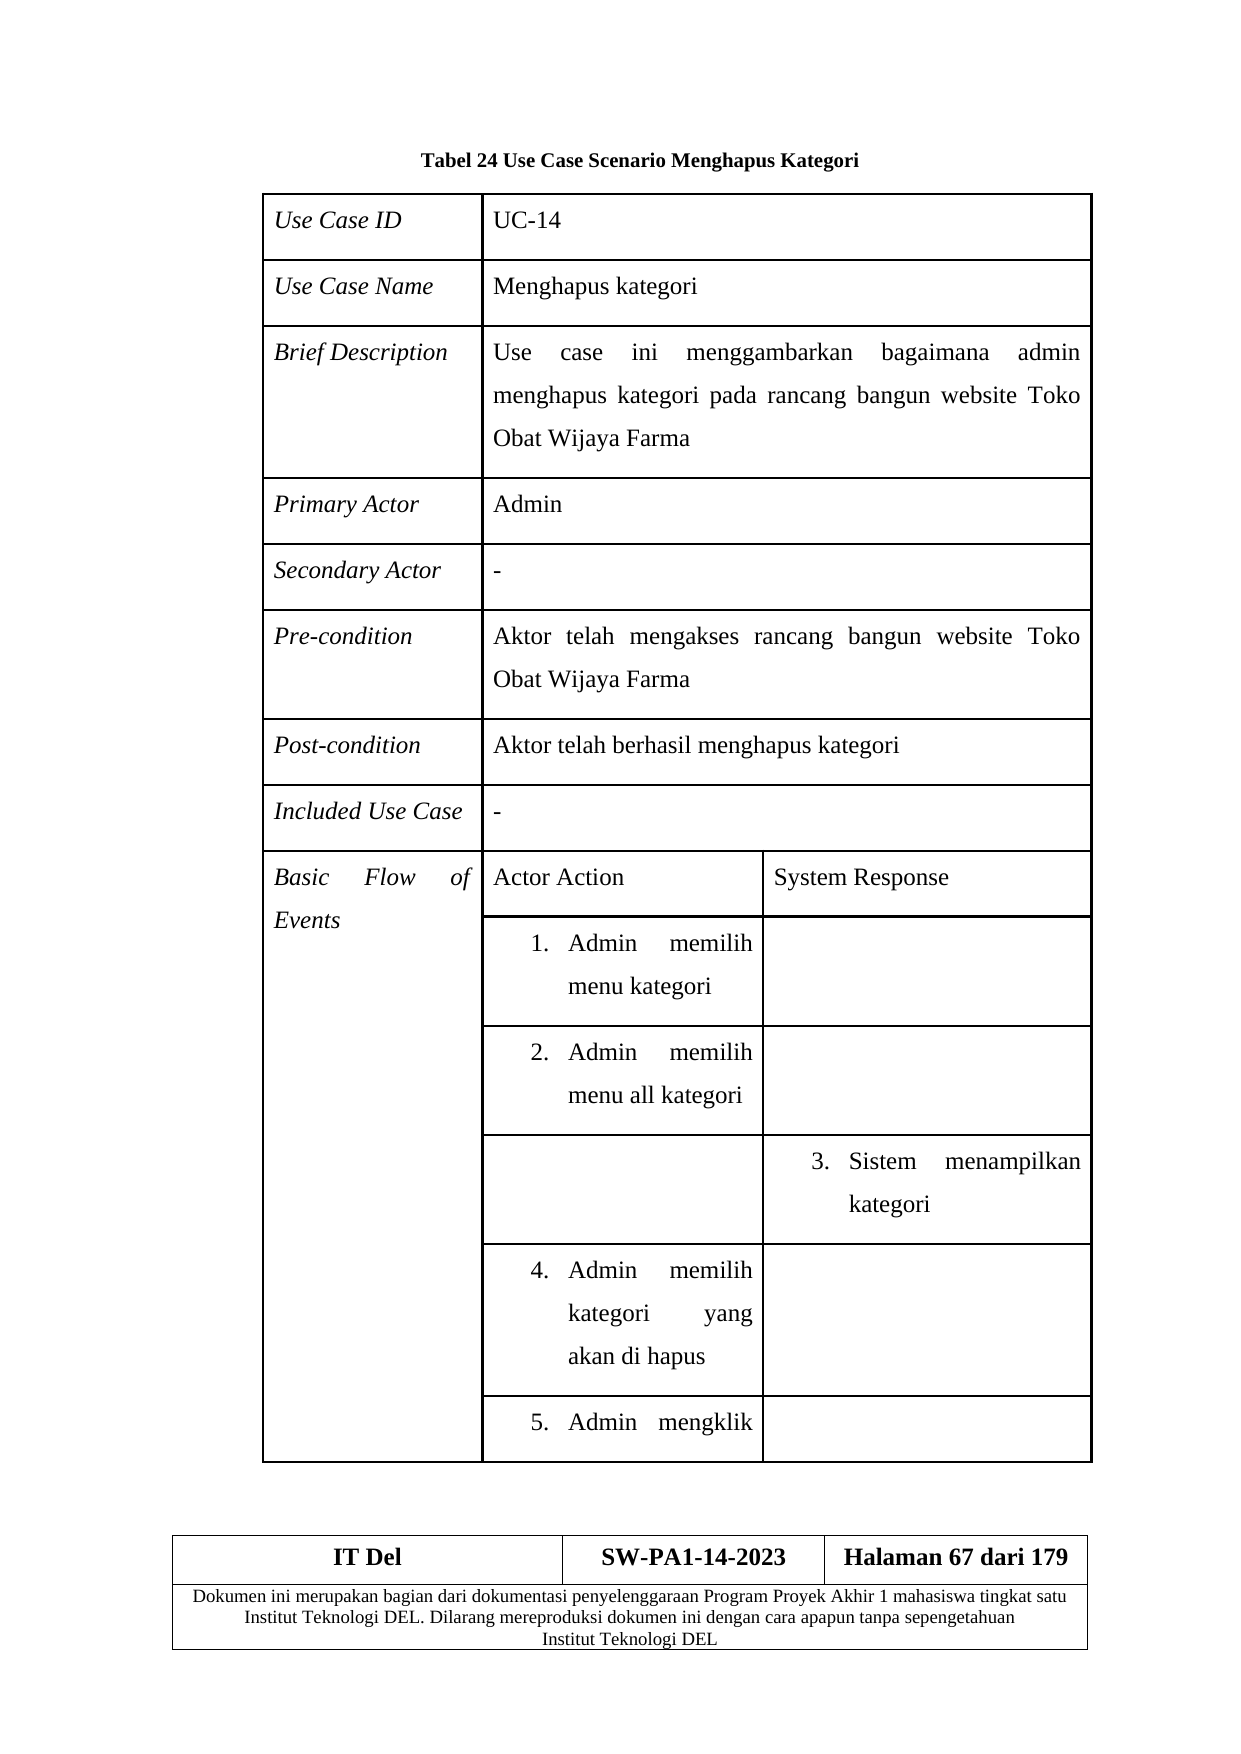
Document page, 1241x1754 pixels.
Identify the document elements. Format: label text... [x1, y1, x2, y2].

table_cell Brief Description [264, 327, 481, 477]
table_cell Use Case Name [264, 261, 481, 324]
table_cell Menghapus kategori [484, 261, 1090, 324]
table_cell Post-condition [264, 720, 481, 783]
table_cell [484, 1397, 762, 1461]
table_header Use Case ID [264, 195, 481, 258]
table_cell Aktor telah berhasil menghapus kategori [484, 720, 1090, 783]
table_cell Use case ini menggambarkan bagaimana admin menghapus kategori pada rancang bangun website Toko Obat Wijaya Farma [484, 327, 1090, 477]
table_header UC-14 [484, 195, 1090, 258]
table_cell - [484, 786, 1090, 849]
table_cell [764, 1027, 1090, 1133]
table_cell Sistem menampilkan kategori [764, 1136, 1090, 1243]
table_cell [764, 1397, 1090, 1461]
text Tabel 24 Use Case Scenario Menghapus Kategori [187, 148, 1092, 172]
table_cell System Response [764, 852, 1090, 915]
table_cell Admin memilih menu kategori [484, 918, 762, 1024]
table_cell Admin memilih menu all kategori [484, 1027, 762, 1133]
table_cell [764, 918, 1090, 1024]
table_cell Basic Flow of Events [264, 852, 481, 1461]
table_cell Pre-condition [264, 611, 481, 718]
table_cell Admin [484, 479, 1090, 543]
table_cell Actor Action [484, 852, 762, 915]
table_cell Aktor telah mengakses rancang bangun website Toko Obat Wijaya Farma [484, 611, 1090, 718]
table_cell - [484, 545, 1090, 608]
table_cell [484, 1136, 762, 1243]
table_cell Primary Actor [264, 479, 481, 543]
table_cell Secondary Actor [264, 545, 481, 608]
table_cell Admin memilih kategori yang akan di hapus [484, 1245, 762, 1395]
table_cell Included Use Case [264, 786, 481, 849]
table_cell [764, 1245, 1090, 1395]
